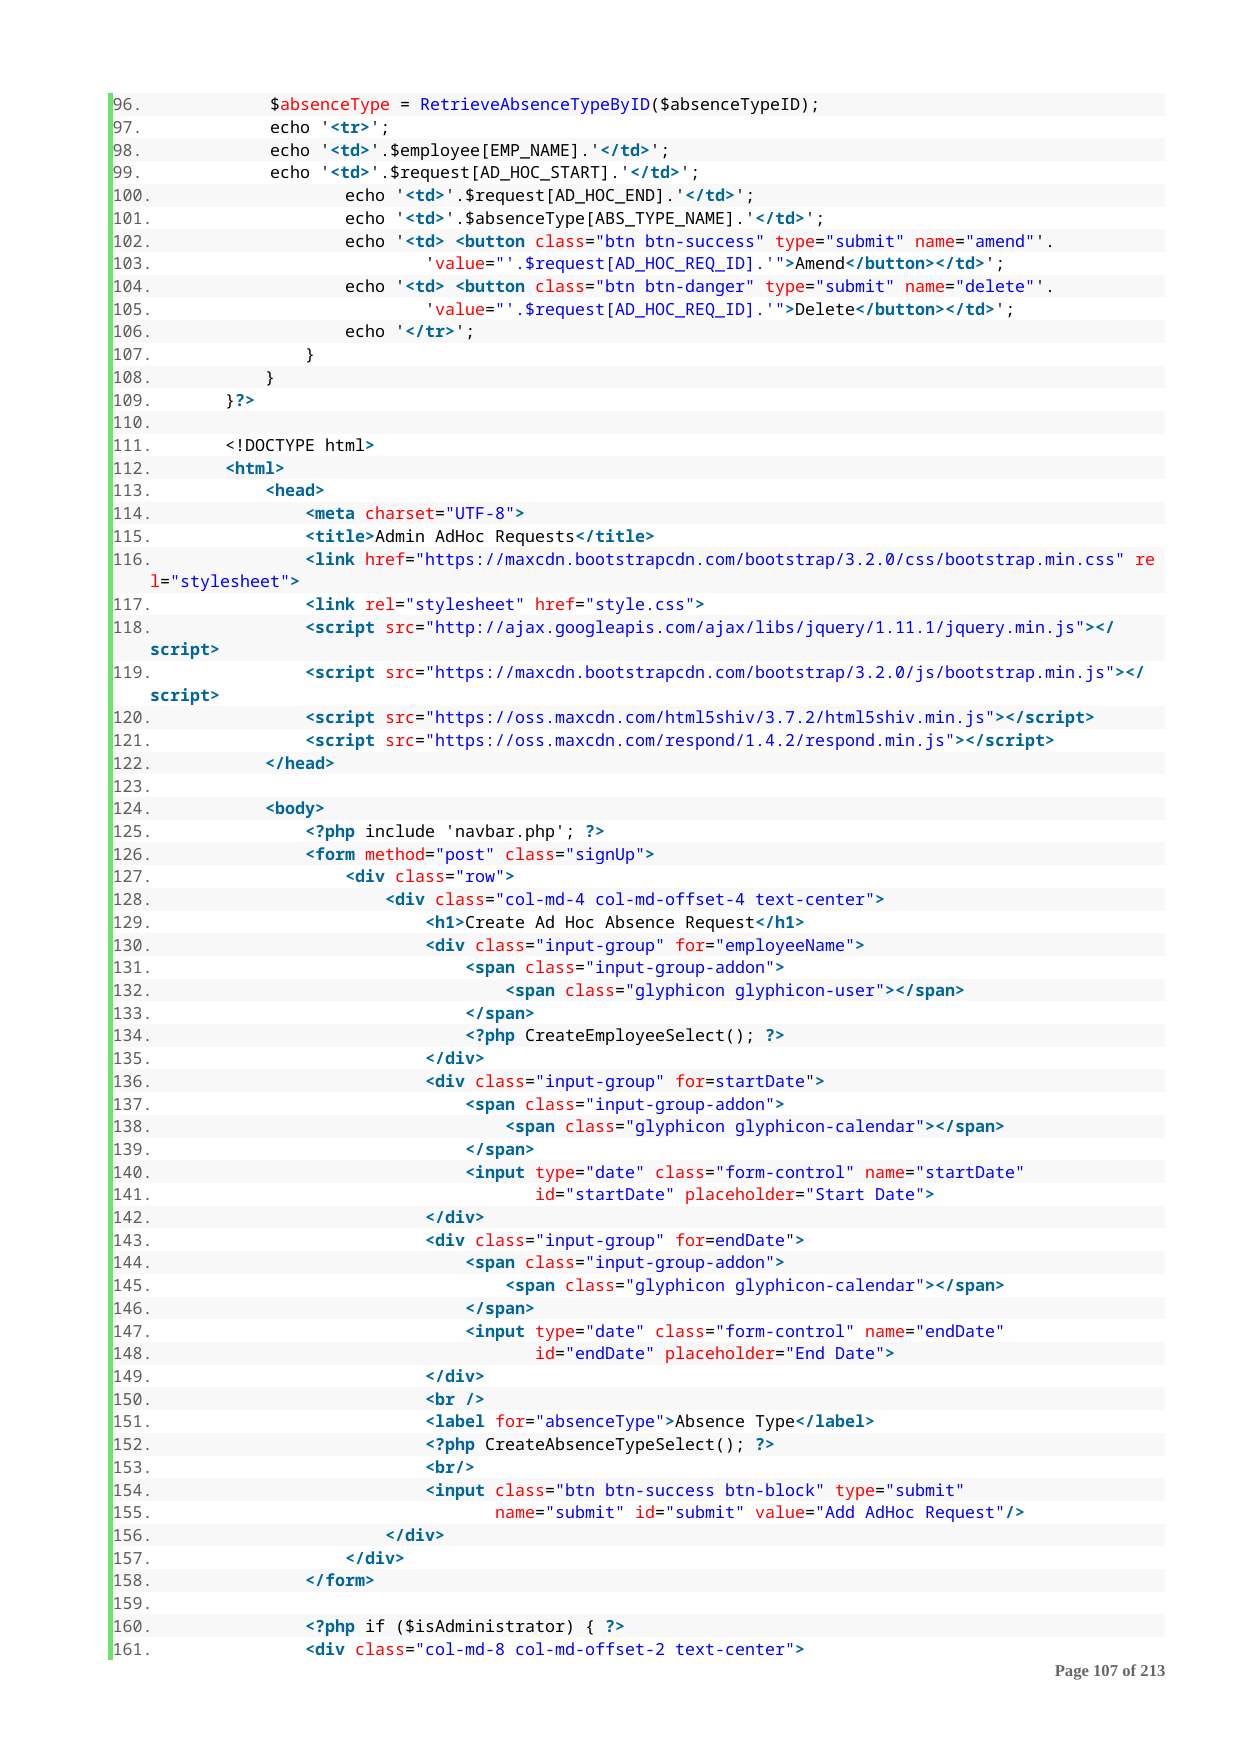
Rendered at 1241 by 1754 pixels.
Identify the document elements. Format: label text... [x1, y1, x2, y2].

list echo '<td>'.$employee[EMP_NAME].'</td>'; [113, 138, 1165, 161]
list echo '<tr>'; [113, 116, 1165, 138]
list $absenceType = RetrieveAbsenceTypeByID($absenceTypeID); [113, 93, 1165, 116]
list echo '<td> <button class="btn btn-danger" type="submit" name="delete"'. [113, 275, 1165, 297]
list } [113, 343, 1165, 366]
list echo '<td>'.$absenceType[ABS_TYPE_NAME].'</td>'; [113, 207, 1165, 229]
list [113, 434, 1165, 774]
list echo '<td>'.$request[AD_HOC_START].'</td>'; [113, 161, 1165, 184]
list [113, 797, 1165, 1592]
list } [113, 366, 1165, 388]
list echo '</tr>'; [113, 320, 1165, 343]
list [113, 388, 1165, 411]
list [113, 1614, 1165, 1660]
list 'value="'.$request[AD_HOC_REQ_ID].'">Delete</button></td>'; [113, 297, 1165, 320]
list echo '<td> <button class="btn btn-success" type="submit" name="amend"'. [113, 229, 1165, 252]
list echo '<td>'.$request[AD_HOC_END].'</td>'; [113, 184, 1165, 207]
list 'value="'.$request[AD_HOC_REQ_ID].'">Amend</button></td>'; [113, 252, 1165, 275]
